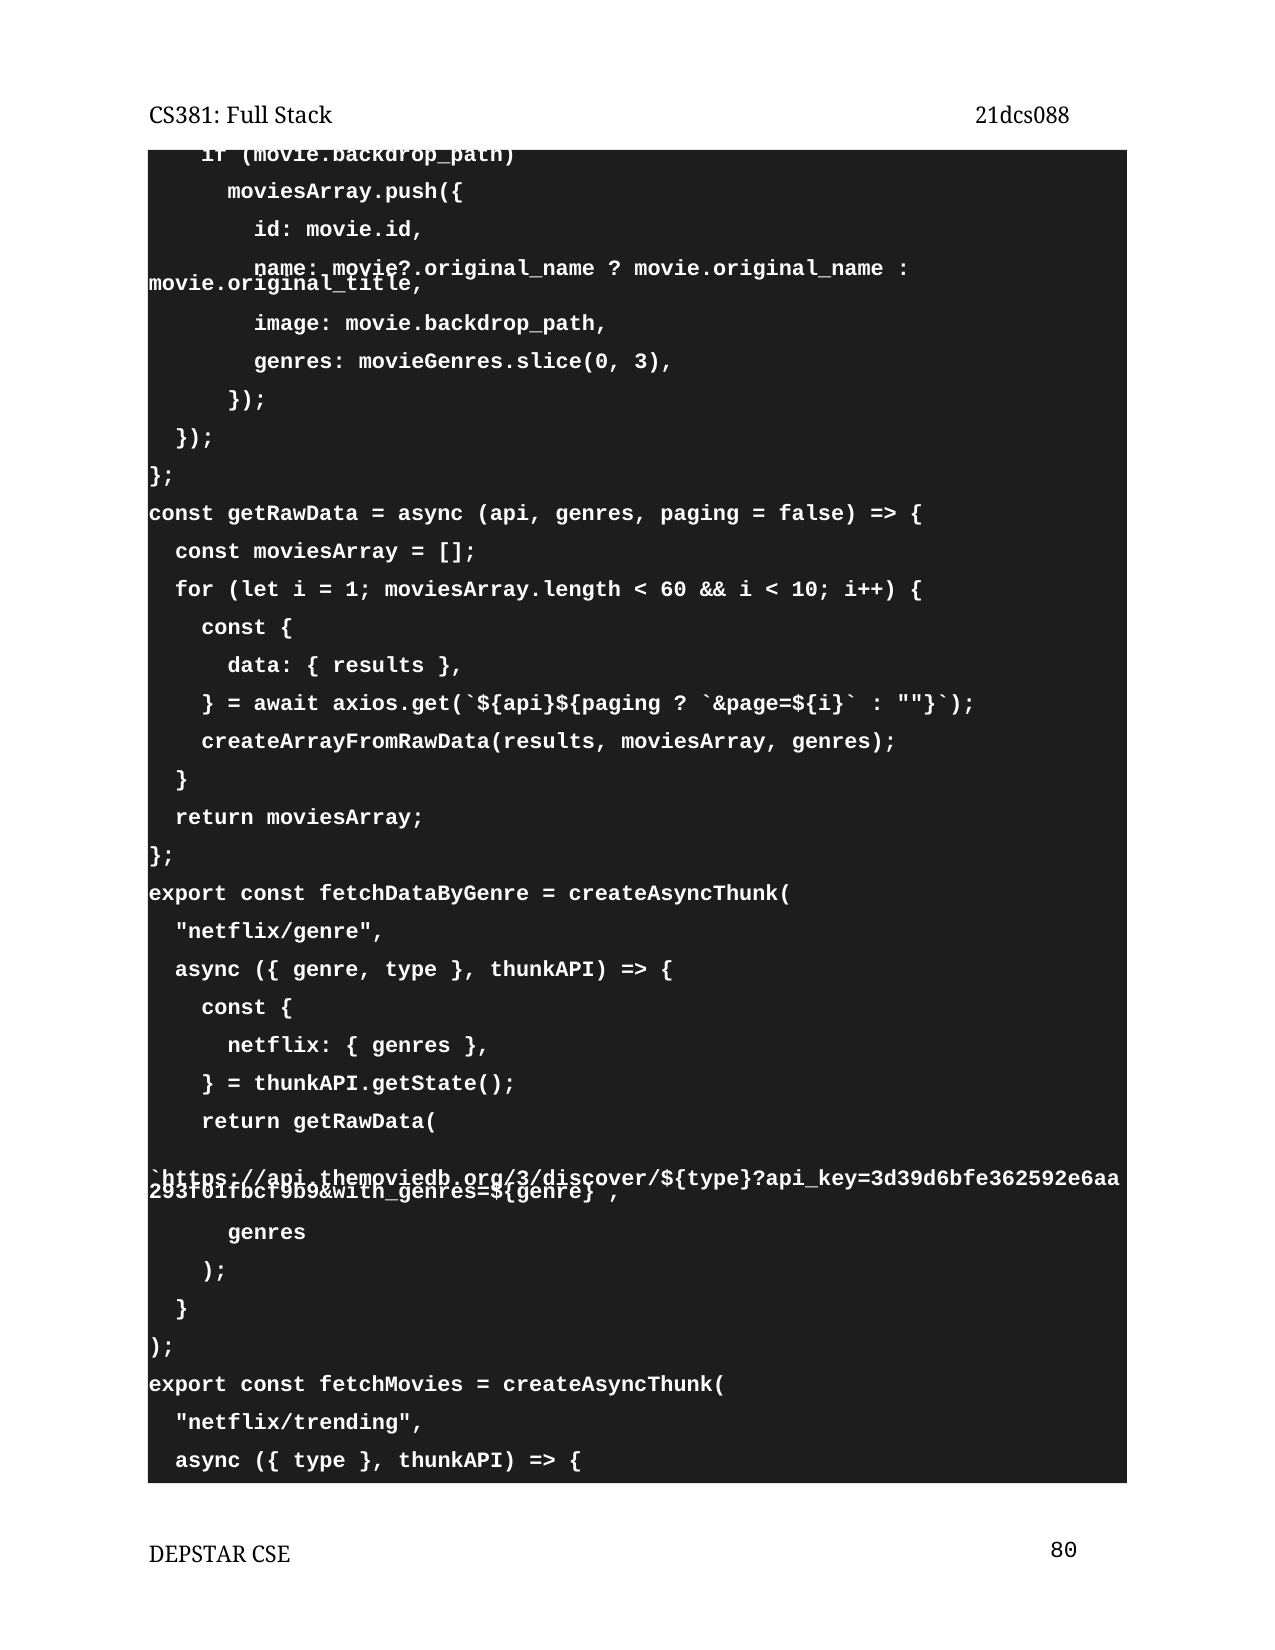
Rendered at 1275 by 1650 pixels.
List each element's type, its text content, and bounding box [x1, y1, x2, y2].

text } = thunkAPI.getState(); return getRawData( [201, 1073, 518, 1135]
text async ({ type }, thunkAPI) => { [175, 1449, 1139, 1474]
text id: movie.id, [253, 218, 1139, 243]
text export const fetchMovies = createAsyncThunk( "netflix/trending", [148, 1374, 728, 1436]
text } [175, 768, 1139, 793]
text genres [227, 1221, 1139, 1246]
text ); [148, 1335, 1139, 1360]
text } [175, 1297, 1139, 1322]
text }; [148, 844, 1139, 869]
text return moviesArray; [175, 806, 1139, 831]
text `https://api.themoviedb.org/3/discover/${type}?api_key=3d39d6bfe362592e6aa 293f01fbcf9b9&with_genres=${genre}`, [148, 1171, 1122, 1206]
text const getRawData = async (api, genres, paging = false) => { const moviesArray = []; [148, 502, 925, 565]
text export const fetchDataByGenre = createAsyncThunk( "netflix/genre", [148, 883, 792, 945]
text netflix: { genres }, [227, 1034, 1139, 1059]
text } = await axios.get(`${api}${paging ? `&page=${i}` : ""}`); createArrayFromRawData(results, moviesArray, genres); [201, 692, 978, 755]
text }; [148, 464, 1139, 489]
text if (movie.backdrop_path) moviesArray.push({ [201, 143, 518, 205]
text name: movie?.original_name ? movie.original_name : movie.original_title, [148, 262, 912, 296]
text for (let i = 1; moviesArray.length < 60 && i < 10; i++) { const { [174, 578, 925, 641]
text image: movie.backdrop_path, genres: movieGenres.slice(0, 3), [253, 312, 674, 374]
text }); [175, 426, 1139, 451]
text data: { results }, [227, 654, 1139, 679]
text ); [201, 1259, 1139, 1284]
text async ({ genre, type }, thunkAPI) => { const { [174, 958, 676, 1021]
text }); [227, 388, 1139, 412]
